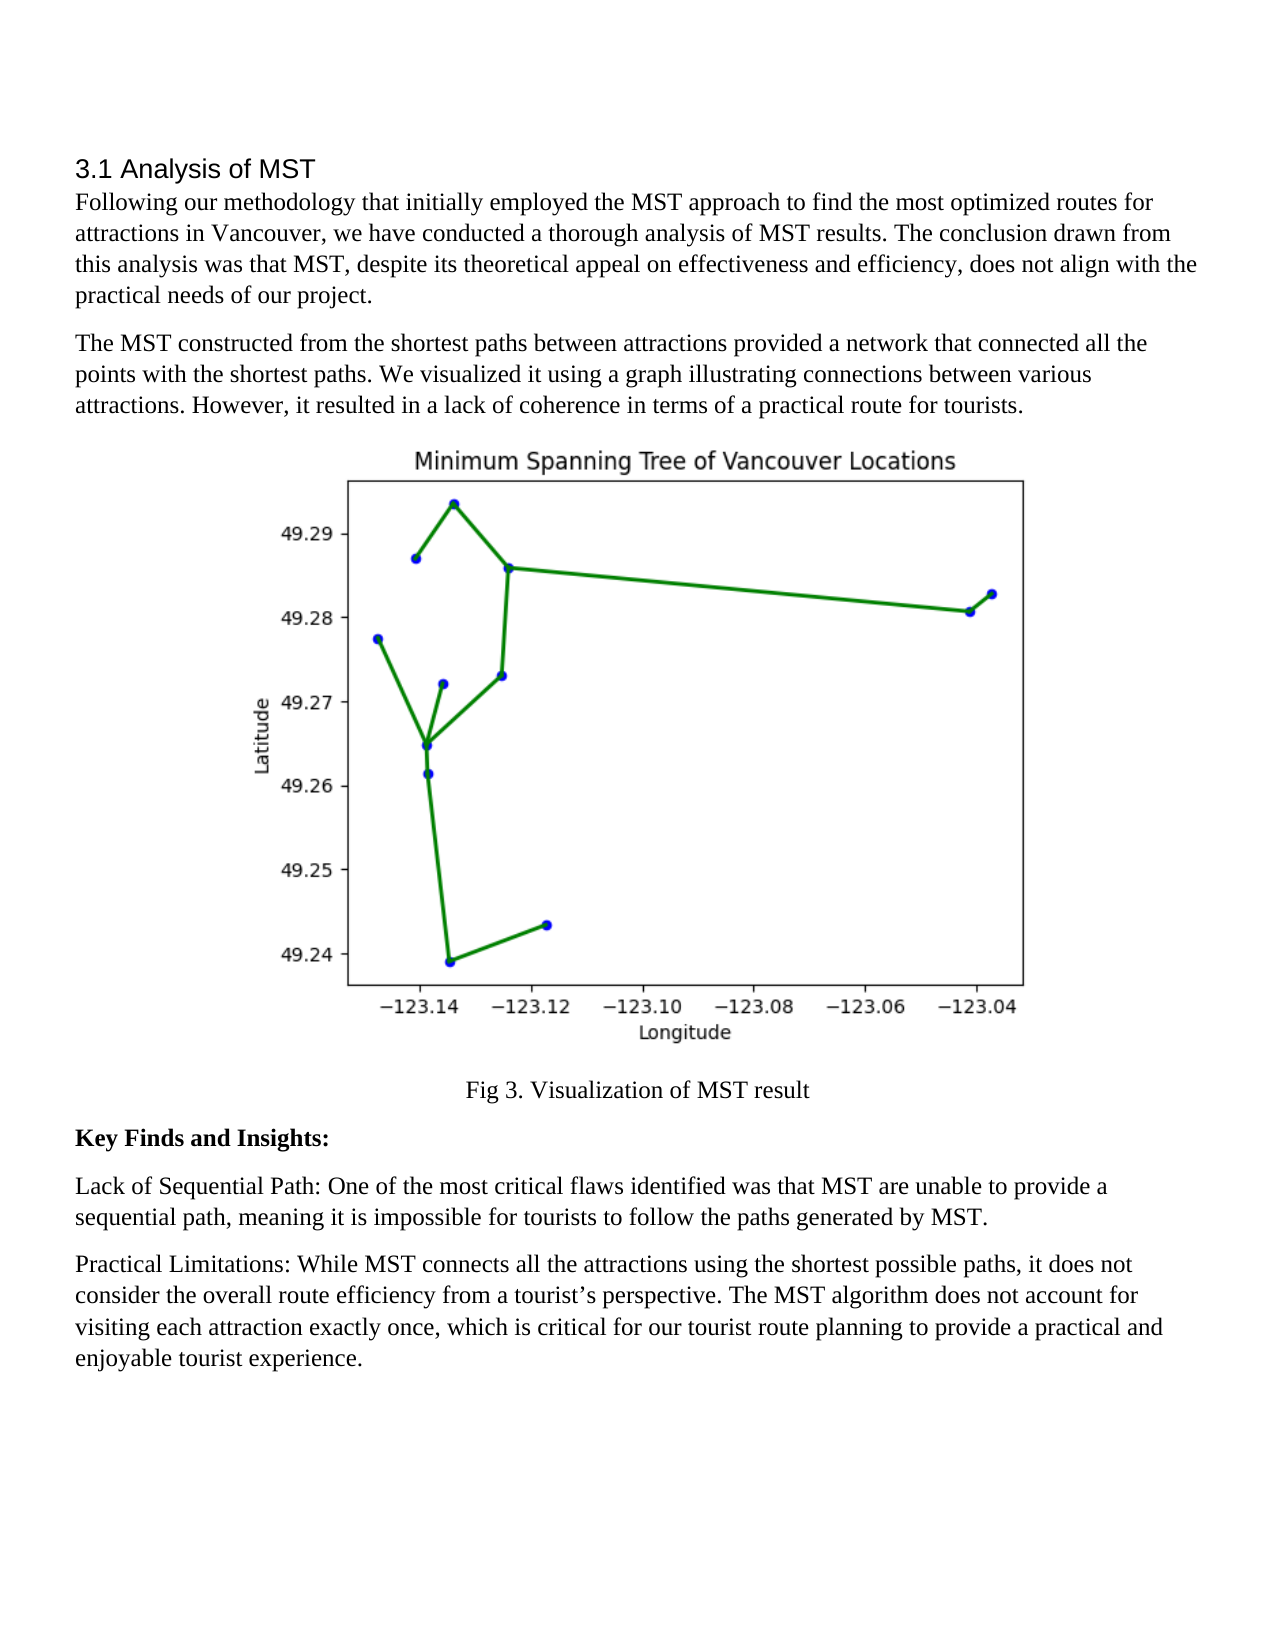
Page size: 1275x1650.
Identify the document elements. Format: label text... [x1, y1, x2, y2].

text Practical Limitations: While MST connects all the attractions using the shortest possible paths, it does not consider the overall route efficiency from a tourist’s perspective. The MST algorithm does not account for visiting each attraction exactly once, which is critical for our tourist route planning to provide a practical and enjoyable tourist experience. [75, 1249, 1200, 1371]
text Key Finds and Insights: [75, 1123, 1200, 1152]
text The MST constructed from the shortest paths between attractions provided a network that connected all the points with the shortest paths. We visualized it using a graph illustrating connections between various attractions. However, it resulted in a lack of coherence in terms of a practical route for tourists. [75, 328, 1200, 419]
text Following our methodology that initially employed the MST approach to find the most optimized routes for attractions in Vancouver, we have conducted a thorough analysis of MST results. The conclusion drawn from this analysis was that MST, despite its theoretical appeal on effectiveness and efficiency, does not align with the practical needs of our project. [75, 187, 1200, 309]
picture [240, 437, 1035, 1057]
text Lack of Sequential Path: One of the most critical flaws identified was that MST are unable to provide a sequential path, meaning it is impossible for tourists to follow the paths generated by MST. [75, 1171, 1200, 1231]
text Fig 3. Visualization of MST result [75, 1075, 1200, 1104]
subtitle 3.1 Analysis of MST [75, 153, 1200, 184]
